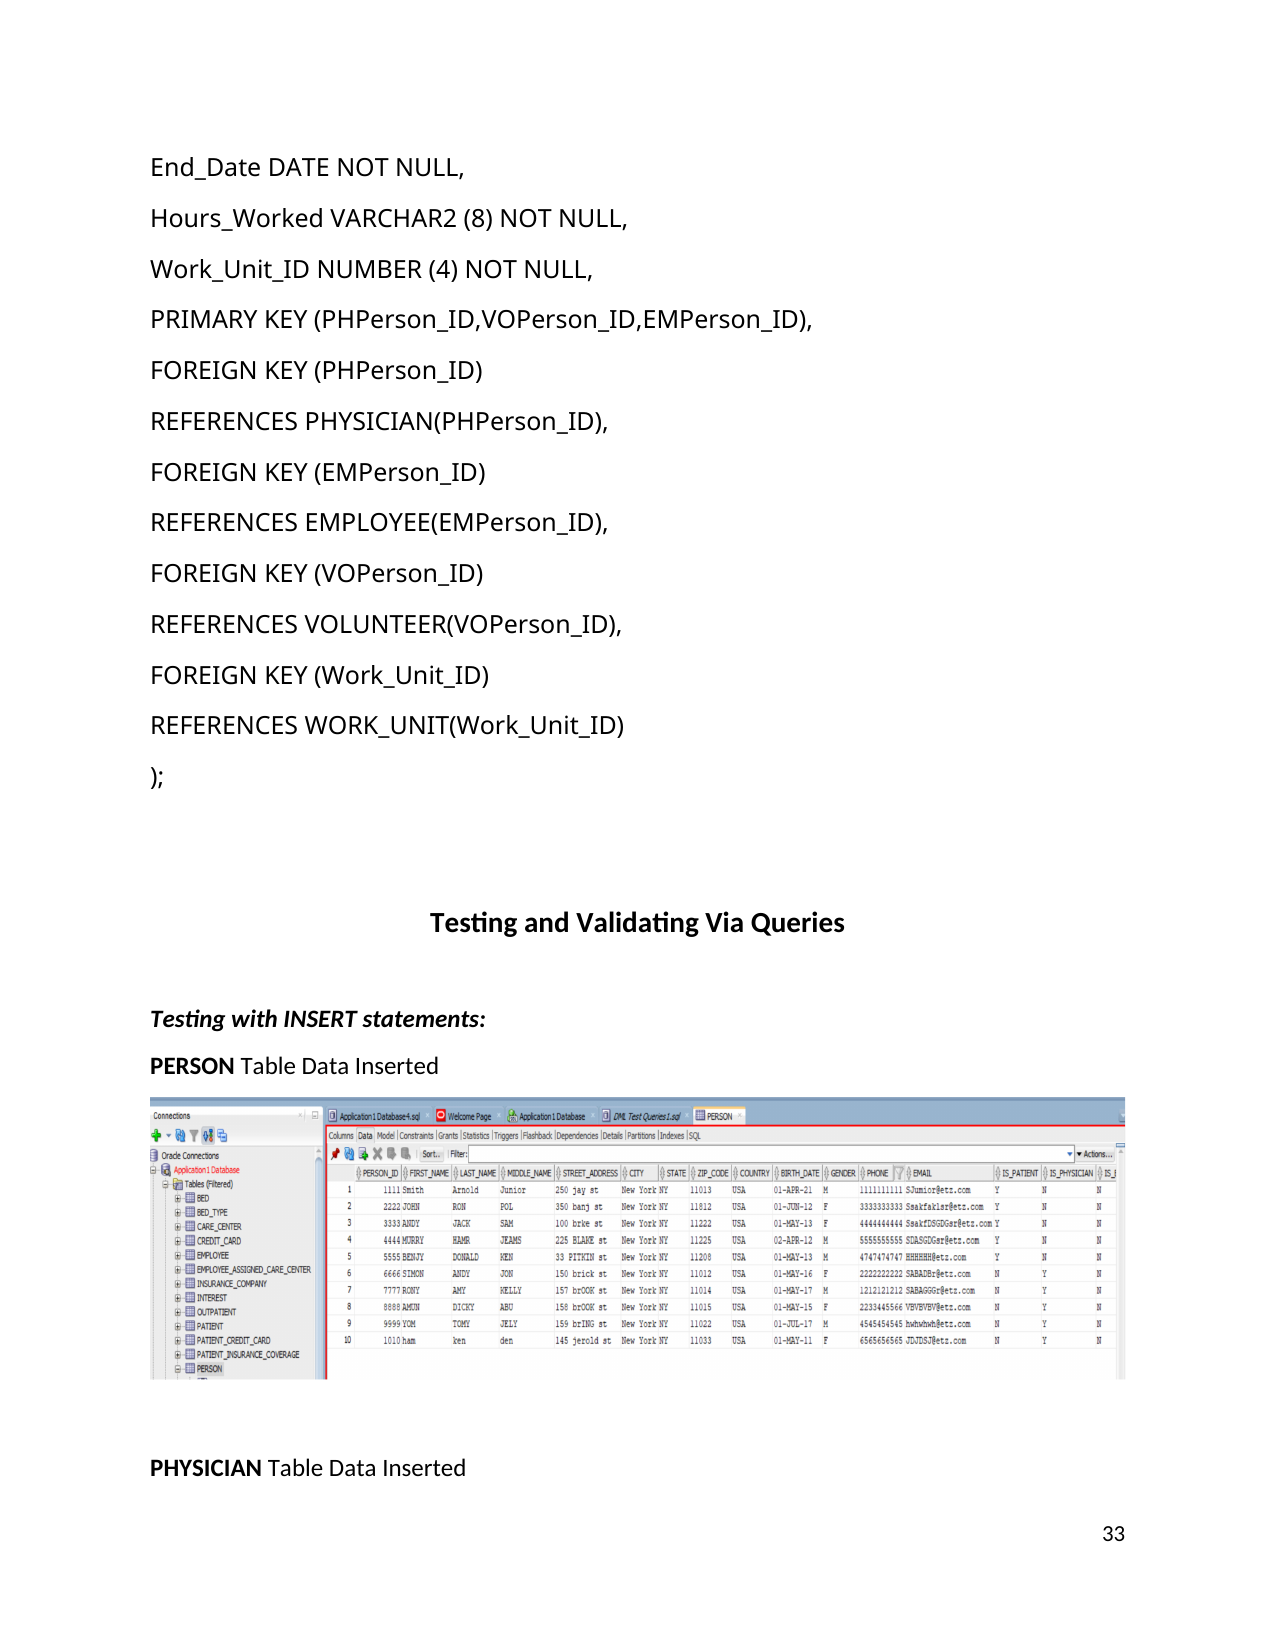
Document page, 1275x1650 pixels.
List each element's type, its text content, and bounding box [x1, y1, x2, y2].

text Testing and Validating Via Queries [150, 904, 1125, 939]
text Work_Unit_ID NUMBER (4) NOT NULL, [150, 251, 1125, 286]
text End_Date DATE NOT NULL, [150, 150, 1125, 184]
text FOREIGN KEY (EMPerson_ID) [150, 454, 1125, 488]
text FOREIGN KEY (VOPerson_ID) [150, 556, 1125, 590]
text PRIMARY KEY (PHPerson_ID,VOPerson_ID,EMPerson_ID), [150, 302, 1125, 336]
picture [150, 1097, 1125, 1380]
text Testing with INSERT statements: [150, 1003, 1125, 1034]
text Hours_Worked VARCHAR2 (8) NOT NULL, [150, 201, 1125, 235]
text REFERENCES PHYSICIAN(PHPerson_ID), [150, 404, 1125, 438]
text PHYSICIAN Table Data Inserted [150, 1452, 1125, 1483]
text REFERENCES EMPLOYEE(EMPerson_ID), [150, 505, 1125, 539]
text FOREIGN KEY (PHPerson_ID) [150, 353, 1125, 387]
text REFERENCES WORK_UNIT(Work_Unit_ID) [150, 708, 1125, 742]
text REFERENCES VOLUNTEER(VOPerson_ID), [150, 607, 1125, 641]
text FOREIGN KEY (Work_Unit_ID) [150, 657, 1125, 691]
text PERSON Table Data Inserted [150, 1051, 1125, 1081]
text ); [150, 759, 1125, 793]
